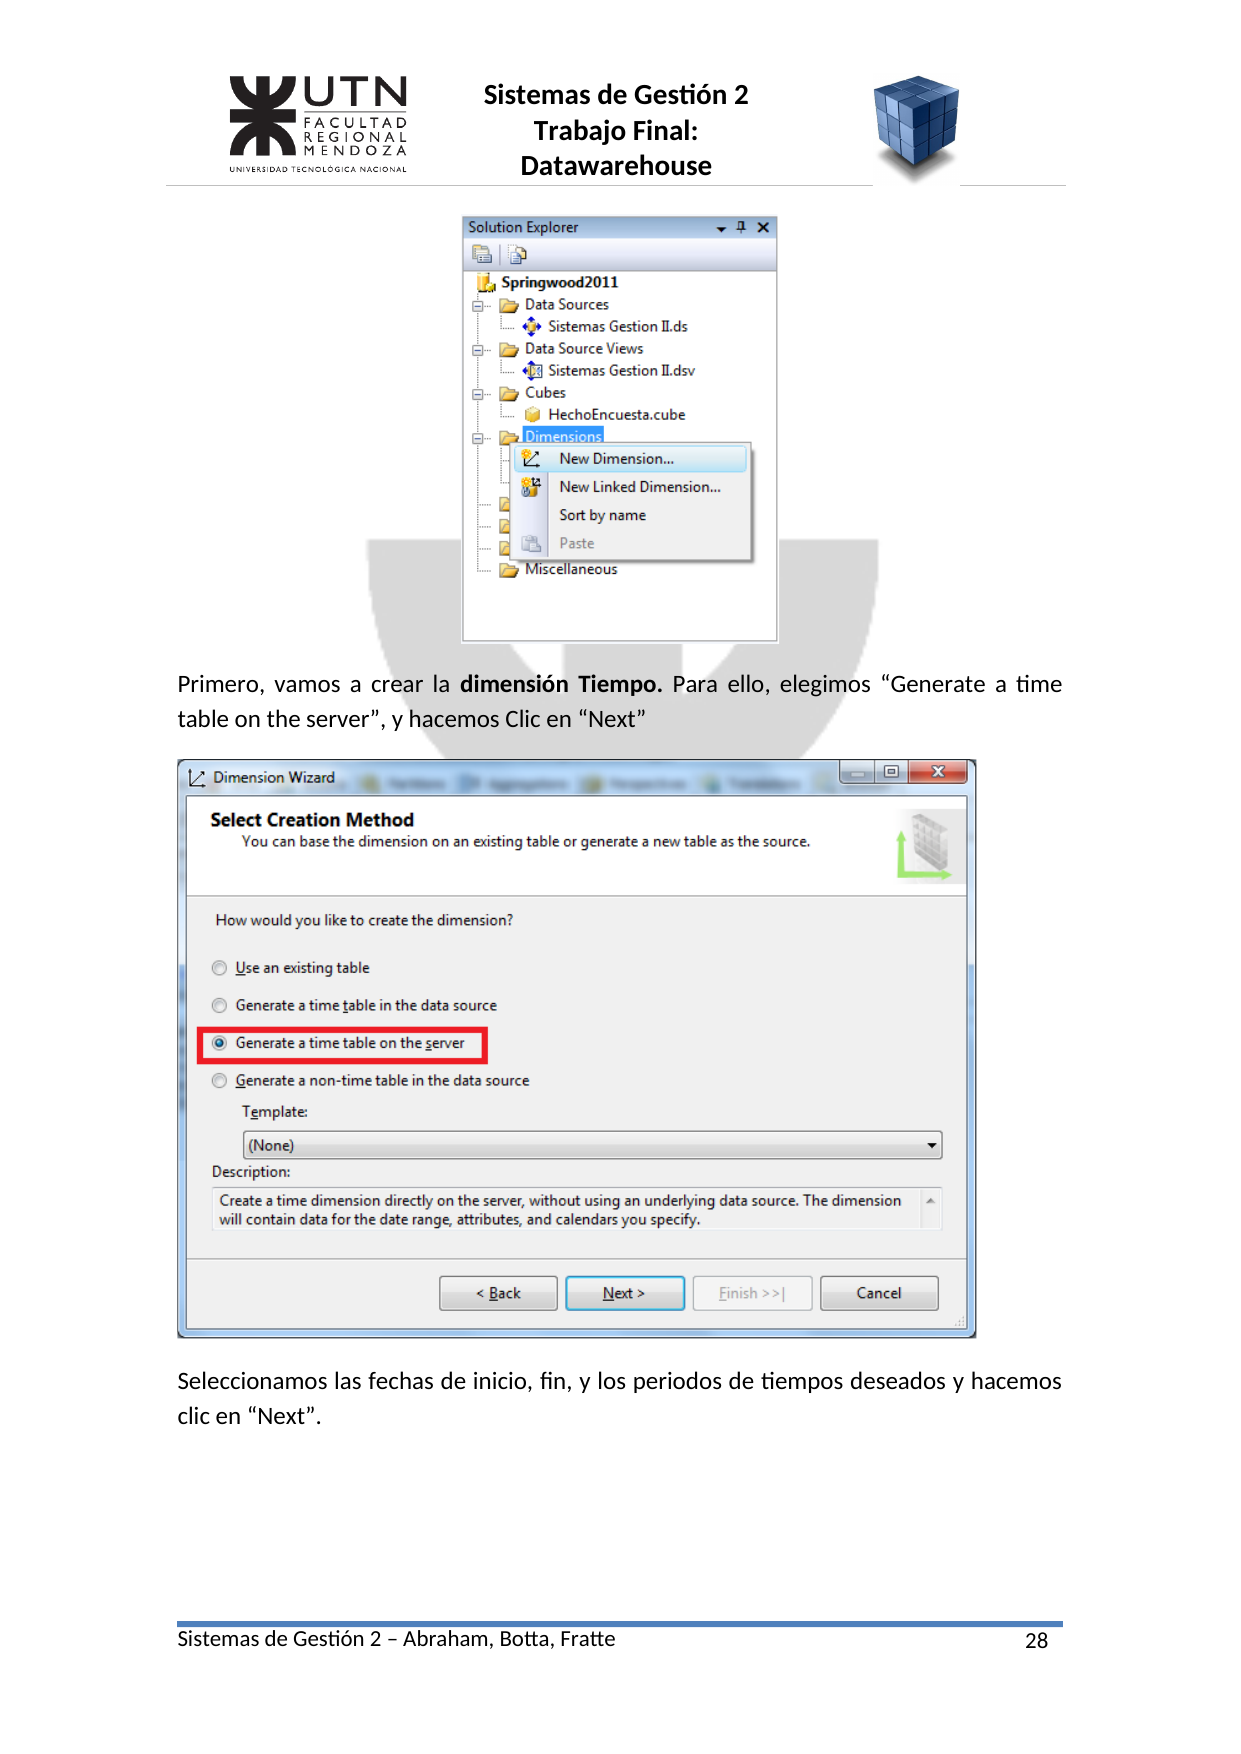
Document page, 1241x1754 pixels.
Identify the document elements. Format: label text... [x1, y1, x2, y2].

text Primero, vamos a crear la dimensión Tiempo. Para ello, elegimos “Generate a time table on the server”, y hacemos Clic en “Next” [177, 668, 1063, 734]
text Seleccionamos las fechas de inicio, fin, y los periodos de tiempos deseados y hacemos clic en “Next”. [177, 1365, 1063, 1431]
picture [223, 73, 409, 179]
picture [461, 214, 780, 644]
picture [177, 759, 979, 1341]
picture [872, 73, 960, 186]
